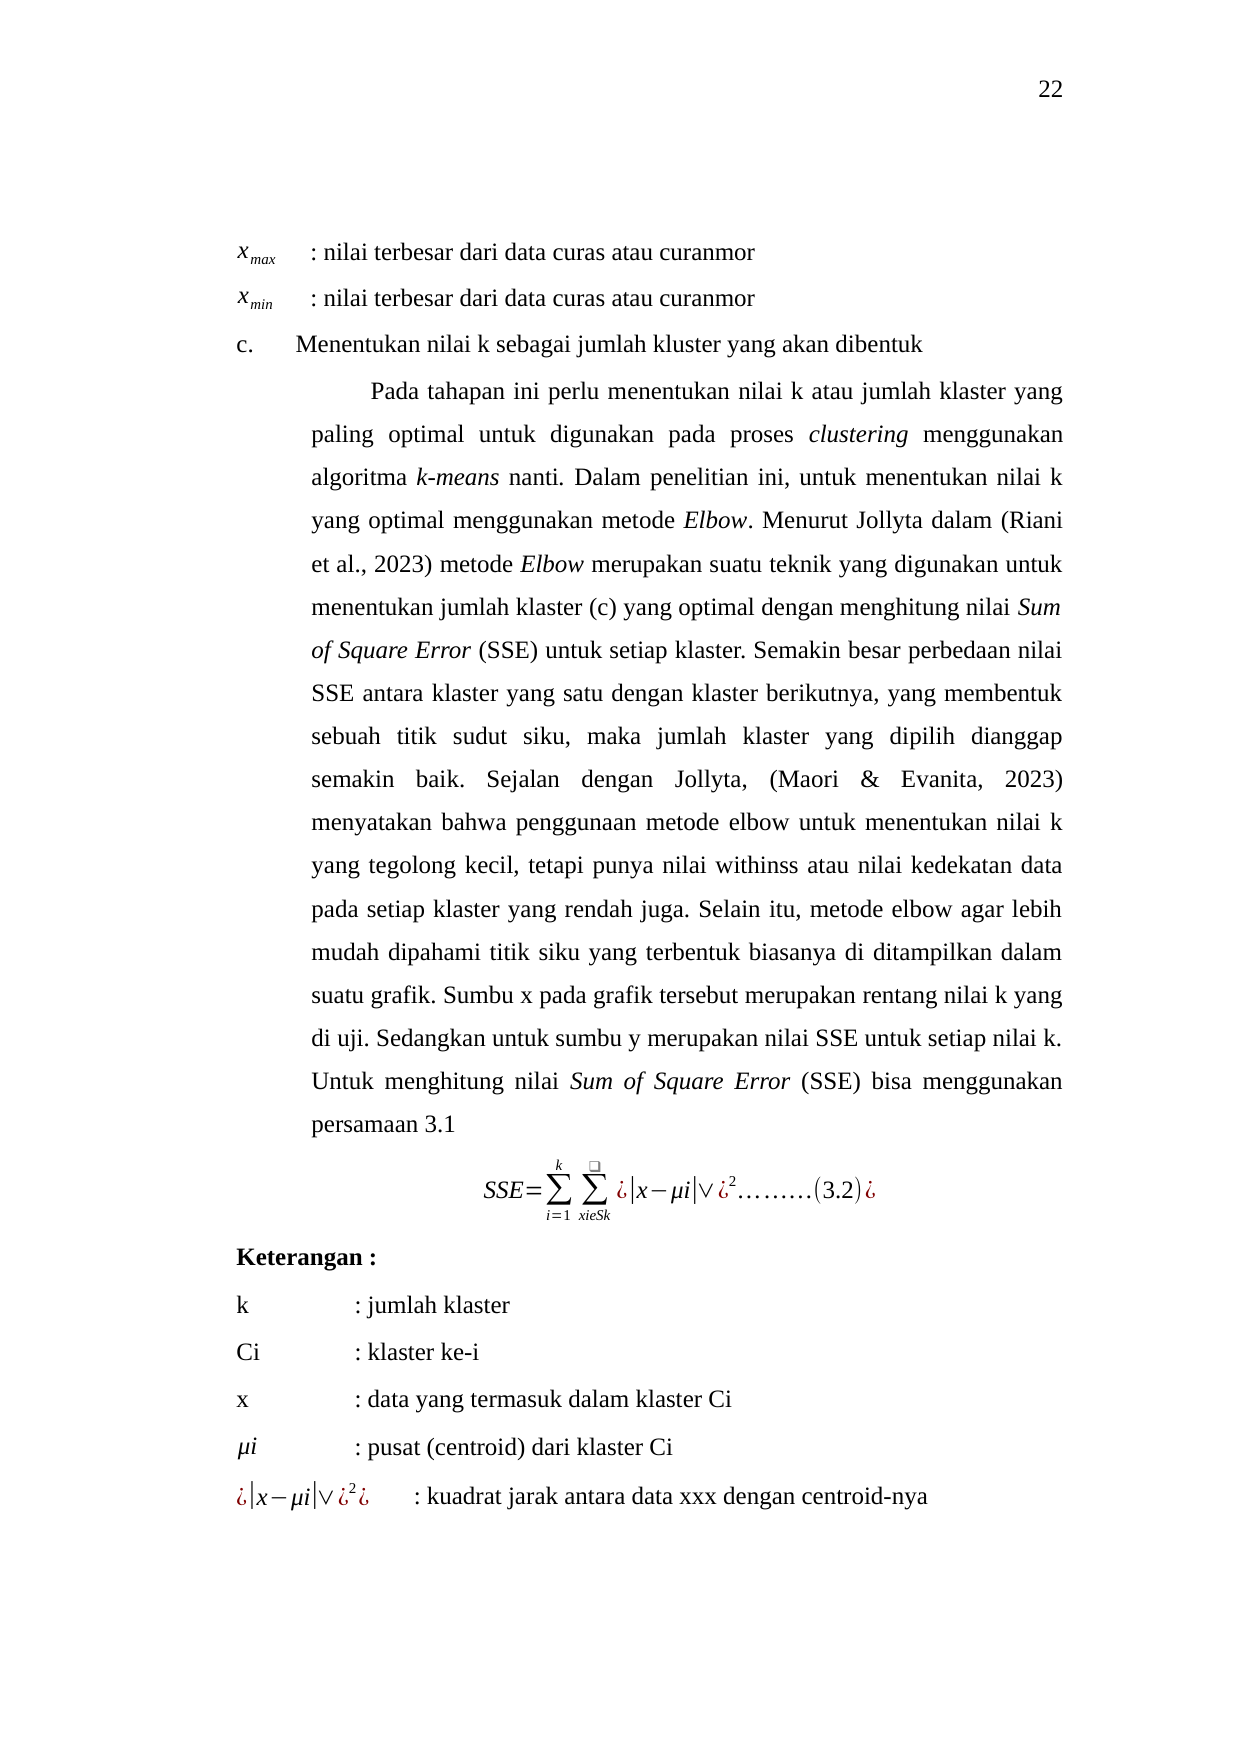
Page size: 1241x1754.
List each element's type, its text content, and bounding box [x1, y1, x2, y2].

text k : jumlah klaster [236, 1290, 1063, 1318]
text Keterangan : [236, 1242, 1063, 1271]
text ​ : pusat (centroid) dari klaster Ci [236, 1432, 1063, 1460]
list Menentukan nilai k sebagai jumlah kluster yang akan dibentuk [236, 329, 1063, 358]
list : nilai terbesar dari data curas atau curanmor [236, 236, 1063, 268]
text Pada tahapan ini perlu menentukan nilai k atau jumlah klaster yang paling optimal untuk digunakan pada proses clustering menggunakan algoritma k-means nanti. Dalam penelitian ini, untuk menentukan nilai k yang optimal menggunakan metode Elbow. Menurut Jollyta dalam (Riani et al., 2023) metode Elbow merupakan suatu teknik yang digunakan untuk menentukan jumlah klaster (c) yang optimal dengan menghitung nilai Sum of Square Error (SSE) untuk setiap klaster. Semakin besar perbedaan nilai SSE antara klaster yang satu dengan klaster berikutnya, yang membentuk sebuah titik sudut siku, maka jumlah klaster yang dipilih dianggap semakin baik. Sejalan dengan Jollyta, (Maori & Evanita, 2023) menyatakan bahwa penggunaan metode elbow untuk menentukan nilai k yang tegolong kecil, tetapi punya nilai withinss atau nilai kedekatan data pada setiap klaster yang rendah juga. Selain itu, metode elbow agar lebih mudah dipahami titik siku yang terbentuk biasanya di ditampilkan dalam suatu grafik. Sumbu x pada grafik tersebut merupakan rentang nilai k yang di uji. Sedangkan untuk sumbu y merupakan nilai SSE untuk setiap nilai k. Untuk menghitung nilai Sum of Square Error (SSE) bisa menggunakan persamaan 3.1 [311, 376, 1063, 1138]
list ​ : nilai terbesar dari data curas atau curanmor [236, 282, 1063, 313]
text Ci ​: klaster ke-i [236, 1337, 1063, 1366]
text x : data yang termasuk dalam klaster Ci [236, 1384, 1063, 1413]
text : kuadrat jarak antara data xxx dengan centroid-nya [236, 1479, 1063, 1512]
